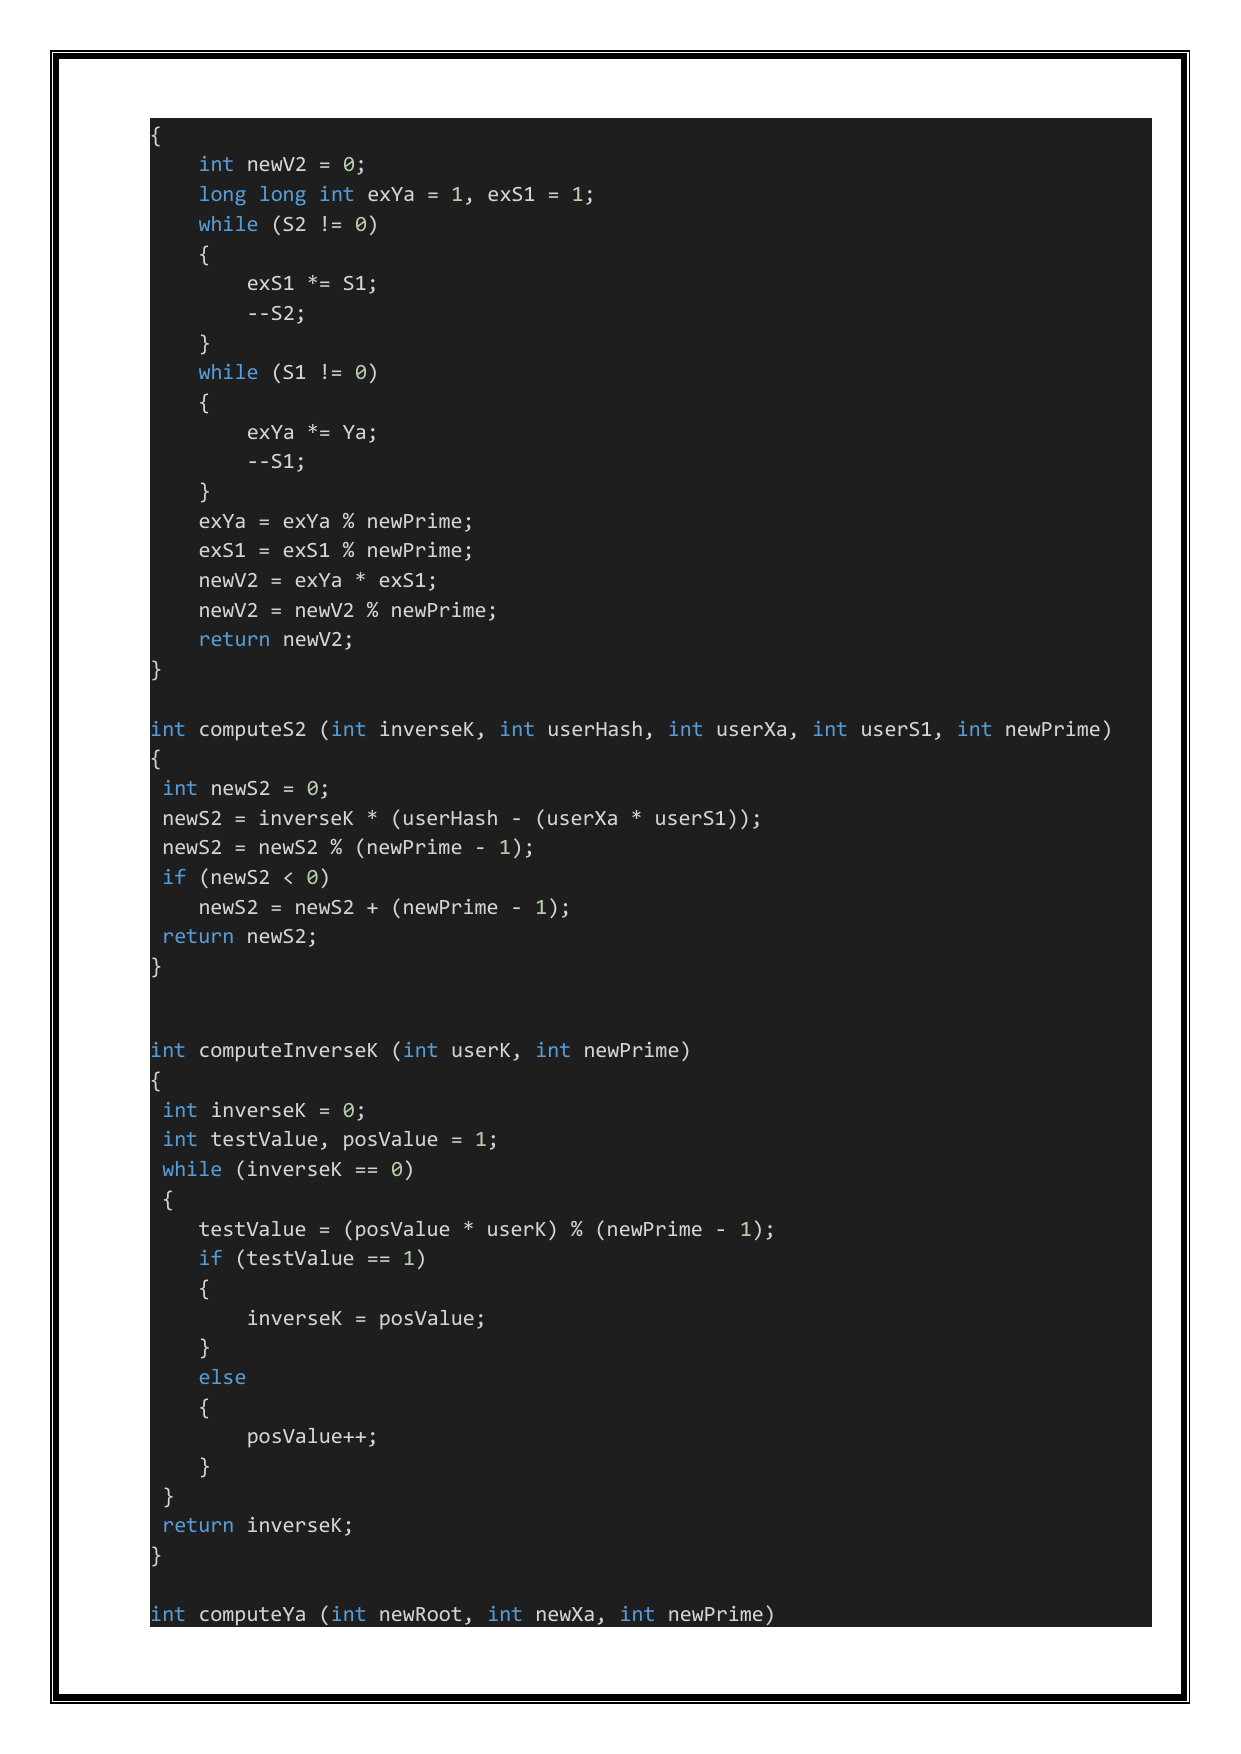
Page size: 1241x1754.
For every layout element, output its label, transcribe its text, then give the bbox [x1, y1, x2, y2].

text { [150, 118, 1152, 148]
text int computeS2 (int inverseK, int userHash, int userXa, int userS1, int newPrime) [150, 712, 1152, 742]
text exYa *= Ya; [150, 415, 1152, 445]
text } [150, 326, 1152, 356]
text { [150, 1063, 1152, 1093]
text int testValue, posValue = 1; [150, 1123, 1152, 1152]
text int newS2 = 0; [150, 771, 1152, 801]
text { [150, 1182, 1152, 1212]
text testValue = (posValue * userK) % (newPrime - 1); [150, 1212, 1152, 1242]
text { [150, 1271, 1152, 1301]
text } [150, 1331, 1152, 1360]
text { [150, 742, 1152, 771]
text --S2; [150, 296, 1152, 326]
text { [150, 237, 1152, 267]
text int computeYa (int newRoot, int newXa, int newPrime) [150, 1598, 1152, 1627]
text posValue++; [150, 1420, 1152, 1449]
text if (newS2 < 0) [150, 860, 1152, 890]
text { [150, 385, 1152, 415]
text if (testValue == 1) [150, 1242, 1152, 1271]
text else [150, 1360, 1152, 1390]
text long long int exYa = 1, exS1 = 1; [150, 177, 1152, 207]
text newS2 = newS2 % (newPrime - 1); [150, 831, 1152, 860]
text } [150, 1538, 1152, 1568]
text while (inverseK == 0) [150, 1152, 1152, 1182]
text while (S2 != 0) [150, 207, 1152, 237]
text int computeInverseK (int userK, int newPrime) [150, 1034, 1152, 1063]
text newV2 = newV2 % newPrime; [150, 593, 1152, 623]
text return newV2; [150, 623, 1152, 652]
text exYa = exYa % newPrime; [150, 504, 1152, 534]
text int inverseK = 0; [150, 1093, 1152, 1123]
text while (S1 != 0) [150, 356, 1152, 385]
text return inverseK; [150, 1509, 1152, 1538]
text int newV2 = 0; [150, 148, 1152, 177]
text exS1 *= S1; [150, 267, 1152, 296]
text return newS2; [150, 920, 1152, 949]
text exS1 = exS1 % newPrime; [150, 534, 1152, 563]
text } [150, 652, 1152, 682]
text } [150, 1479, 1152, 1509]
text inverseK = posValue; [150, 1301, 1152, 1331]
text newS2 = newS2 + (newPrime - 1); [150, 890, 1152, 920]
text newV2 = exYa * exS1; [150, 563, 1152, 593]
text --S1; [150, 445, 1152, 474]
text } [150, 949, 1152, 979]
text newS2 = inverseK * (userHash - (userXa * userS1)); [150, 801, 1152, 831]
text } [150, 474, 1152, 504]
text { [150, 1390, 1152, 1420]
text } [150, 1449, 1152, 1479]
